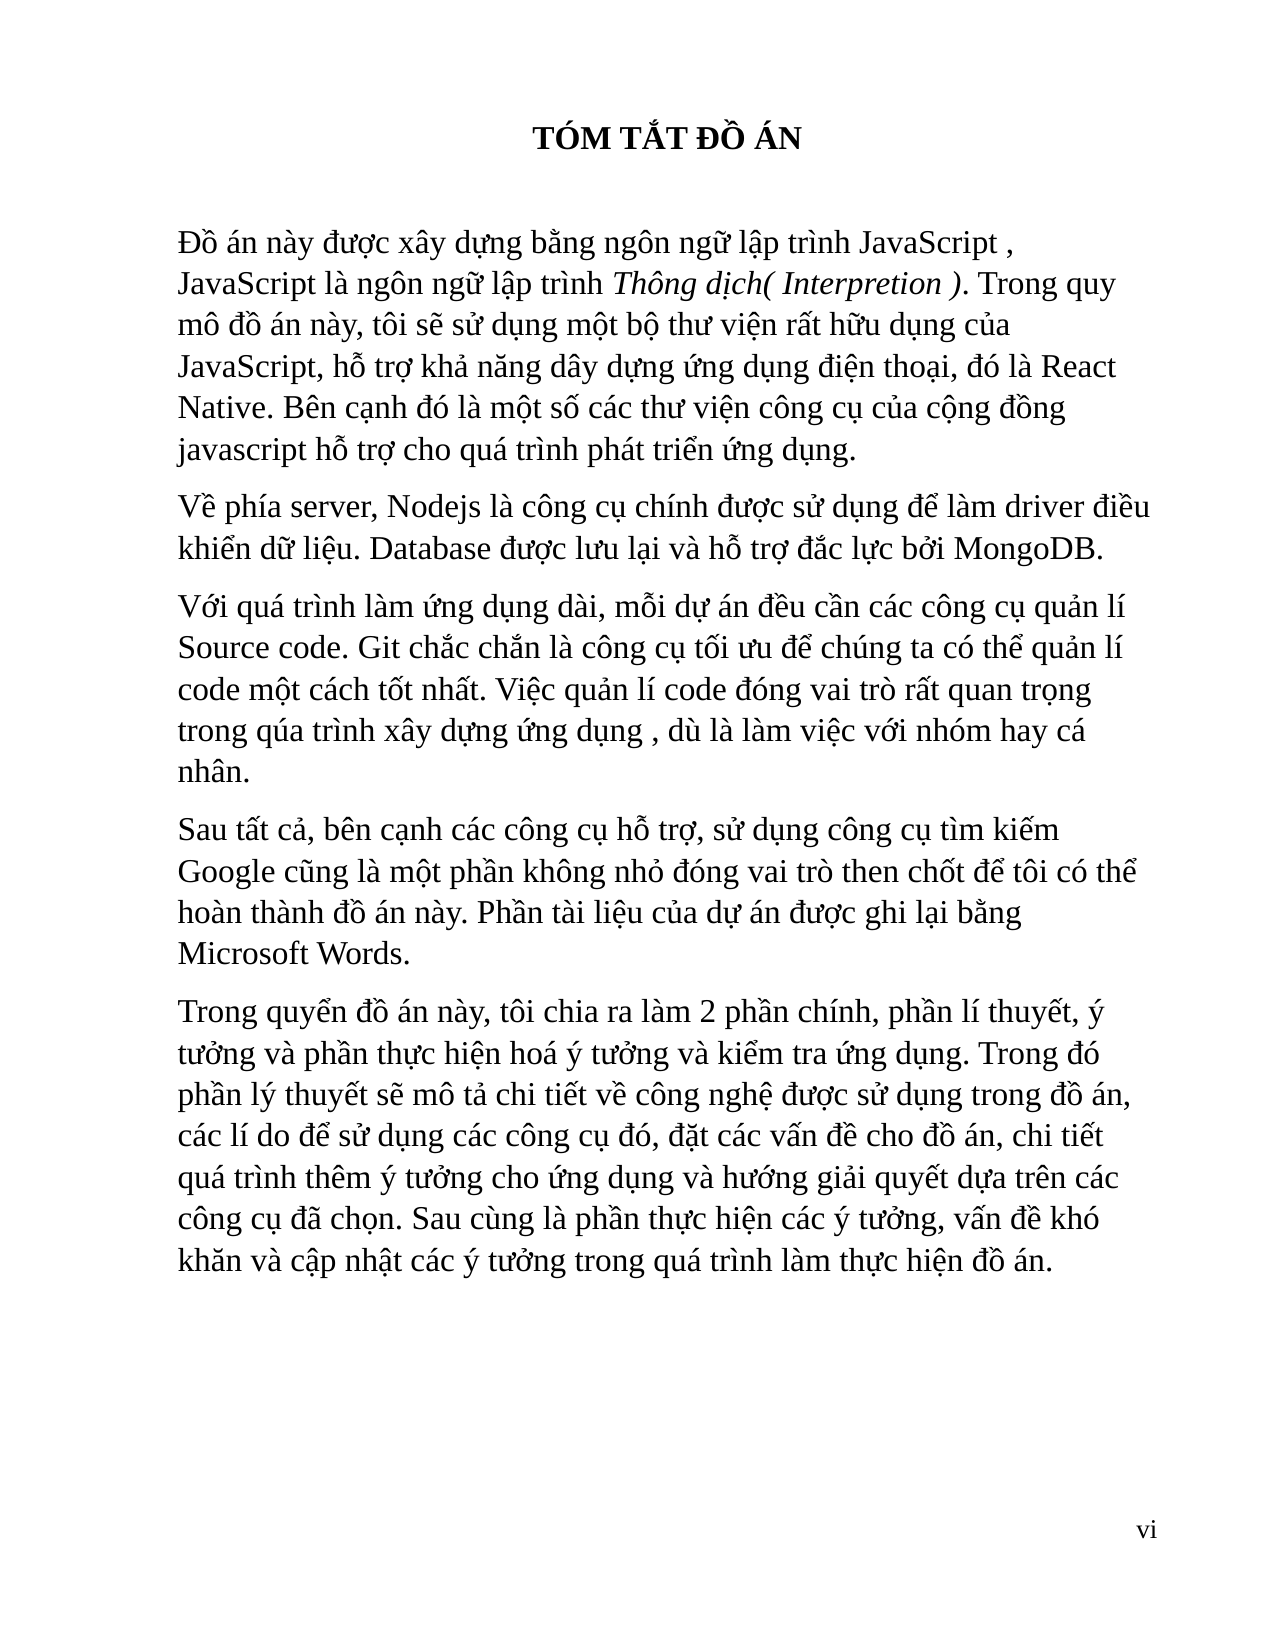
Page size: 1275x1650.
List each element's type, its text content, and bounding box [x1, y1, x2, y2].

text Về phía server, Nodejs là công cụ chính được sử dụng để làm driver điều khiển dữ liệu. Database được lưu lại và hỗ trợ đắc lực bởi MongoDB. [177, 487, 1157, 566]
text Sau tất cả, bên cạnh các công cụ hỗ trợ, sử dụng công cụ tìm kiếm Google cũng là một phần không nhỏ đóng vai trò then chốt để tôi có thể hoàn thành đồ án này. Phần tài liệu của dự án được ghi lại bằng Microsoft Words. [177, 809, 1157, 972]
text Đồ án này được xây dựng bằng ngôn ngữ lập trình JavaScript , JavaScript là ngôn ngữ lập trình Thông dịch( Interpretion ). Trong quy mô đồ án này, tôi sẽ sử dụng một bộ thư viện rất hữu dụng của JavaScript, hỗ trợ khả năng dây dựng ứng dụng điện thoại, đó là React Native. Bên cạnh đó là một số các thư viện công cụ của cộng đồng javascript hỗ trợ cho quá trình phát triển ứng dụng. [177, 222, 1157, 467]
text Với quá trình làm ứng dụng dài, mỗi dự án đều cần các công cụ quản lí Source code. Git chắc chắn là công cụ tối ưu để chúng ta có thể quản lí code một cách tốt nhất. Việc quản lí code đóng vai trò rất quan trọng trong qúa trình xây dựng ứng dụng , dù là làm việc với nhóm hay cá nhân. [177, 586, 1157, 790]
text Trong quyển đồ án này, tôi chia ra làm 2 phần chính, phần lí thuyết, ý tưởng và phần thực hiện hoá ý tưởng và kiểm tra ứng dụng. Trong đó phần lý thuyết sẽ mô tả chi tiết về công nghệ được sử dụng trong đồ án, các lí do để sử dụng các công cụ đó, đặt các vấn đề cho đồ án, chi tiết quá trình thêm ý tưởng cho ứng dụng và hướng giải quyết dựa trên các công cụ đã chọn. Sau cùng là phần thực hiện các ý tưởng, vấn đề khó khăn và cập nhật các ý tưởng trong quá trình làm thực hiện đồ án. [177, 992, 1157, 1278]
subtitle TÓM TẮT ĐỒ ÁN [177, 118, 1157, 156]
